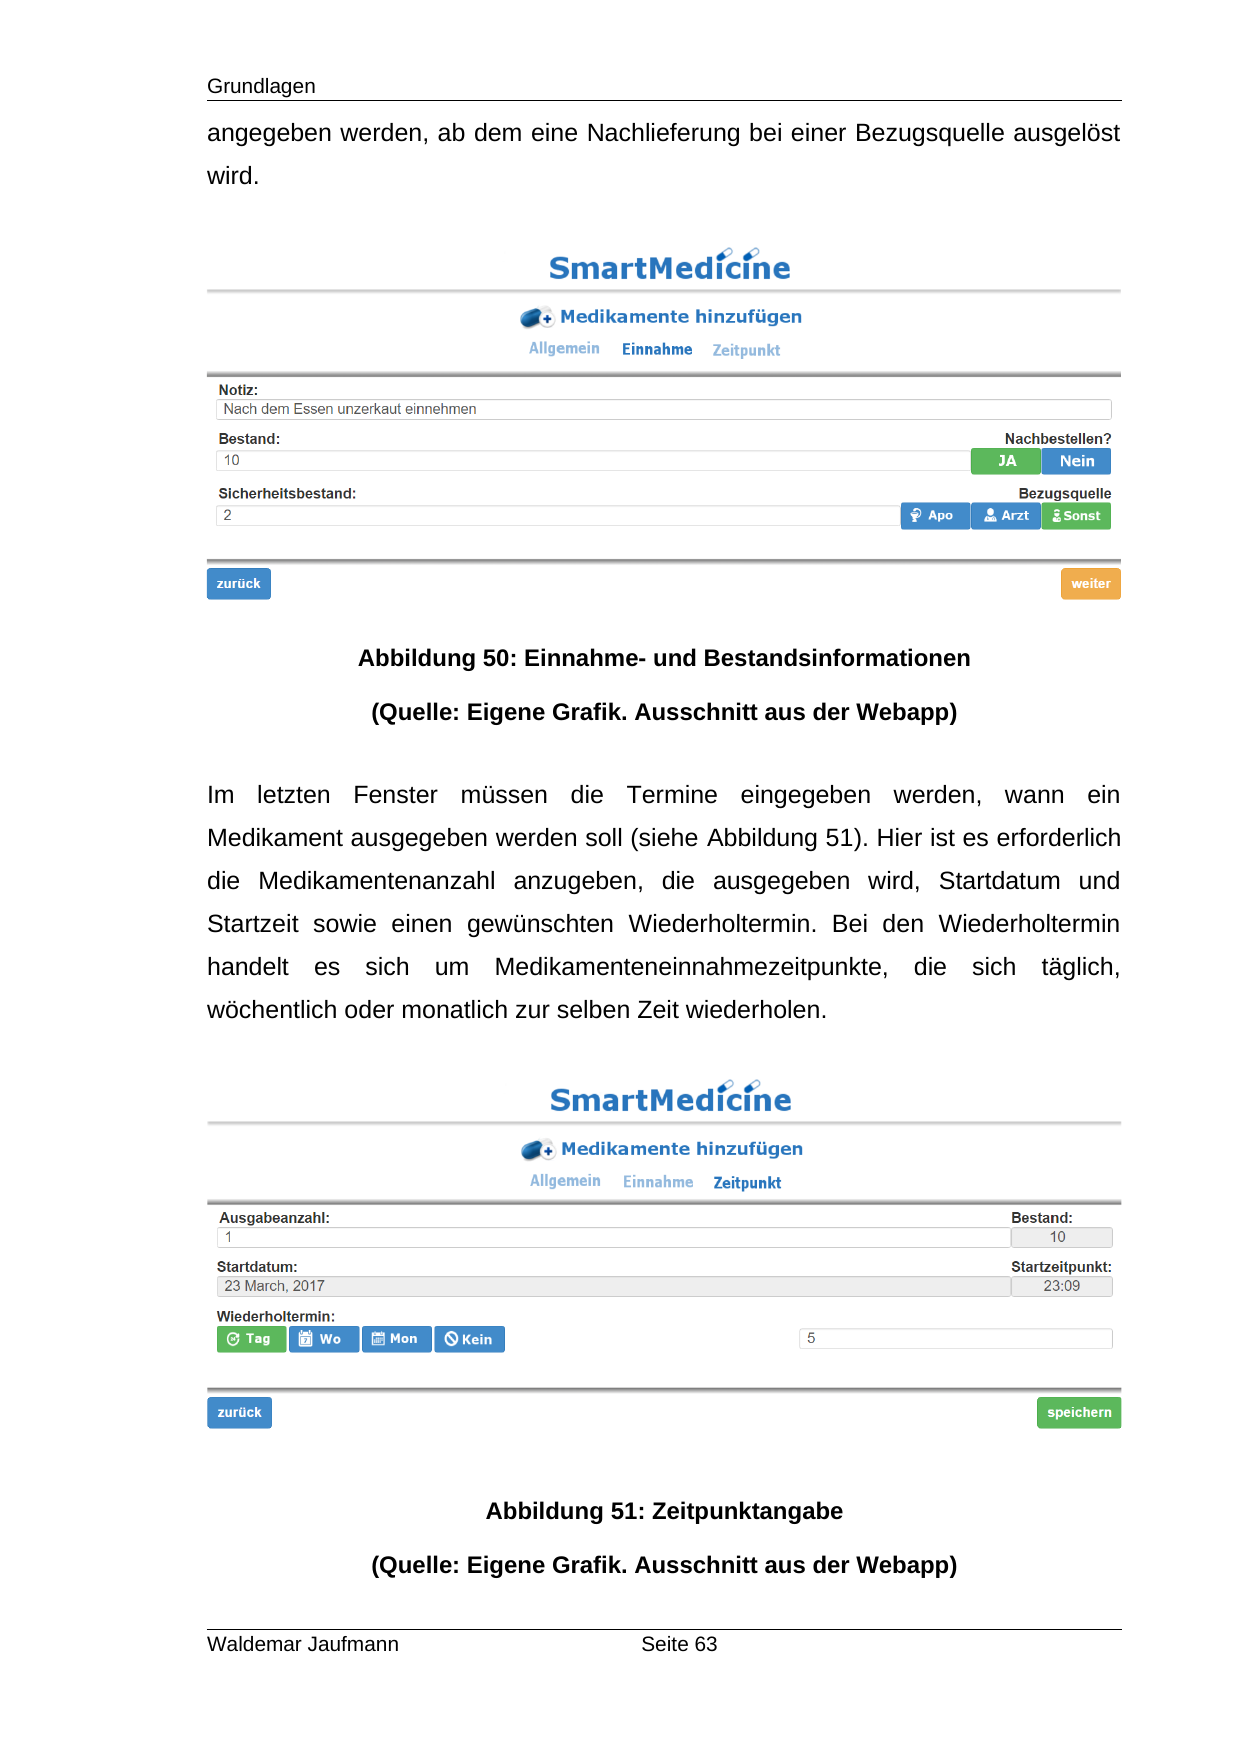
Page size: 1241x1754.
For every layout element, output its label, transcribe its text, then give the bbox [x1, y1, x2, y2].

text (Quelle: Eigene Grafik. Ausschnitt aus der Webapp) [207, 1551, 1122, 1579]
text (Quelle: Eigene Grafik. Ausschnitt aus der Webapp) [207, 698, 1122, 726]
text Im letzten Fenster müssen die Termine eingegeben werden, wann ein Medikament ausgegeben werden soll (siehe Abbildung 51). Hier ist es erforderlich die Medikamentenanzahl anzugeben, die ausgegeben wird, Startdatum und Startzeit sowie einen gewünschten Wiederholtermin. Bei den Wiederholtermin handelt es sich um Medikamenteneinnahmezeitpunkte, die sich täglich, wöchentlich oder monatlich zur selben Zeit wiederholen. [207, 780, 1122, 1024]
text Abbildung 50: Einnahme- und Bestandsinformationen [207, 644, 1122, 672]
picture [207, 1079, 1122, 1471]
picture [206, 247, 1121, 632]
text Abbildung 51: Zeitpunktangabe [207, 1497, 1122, 1525]
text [207, 118, 1122, 190]
